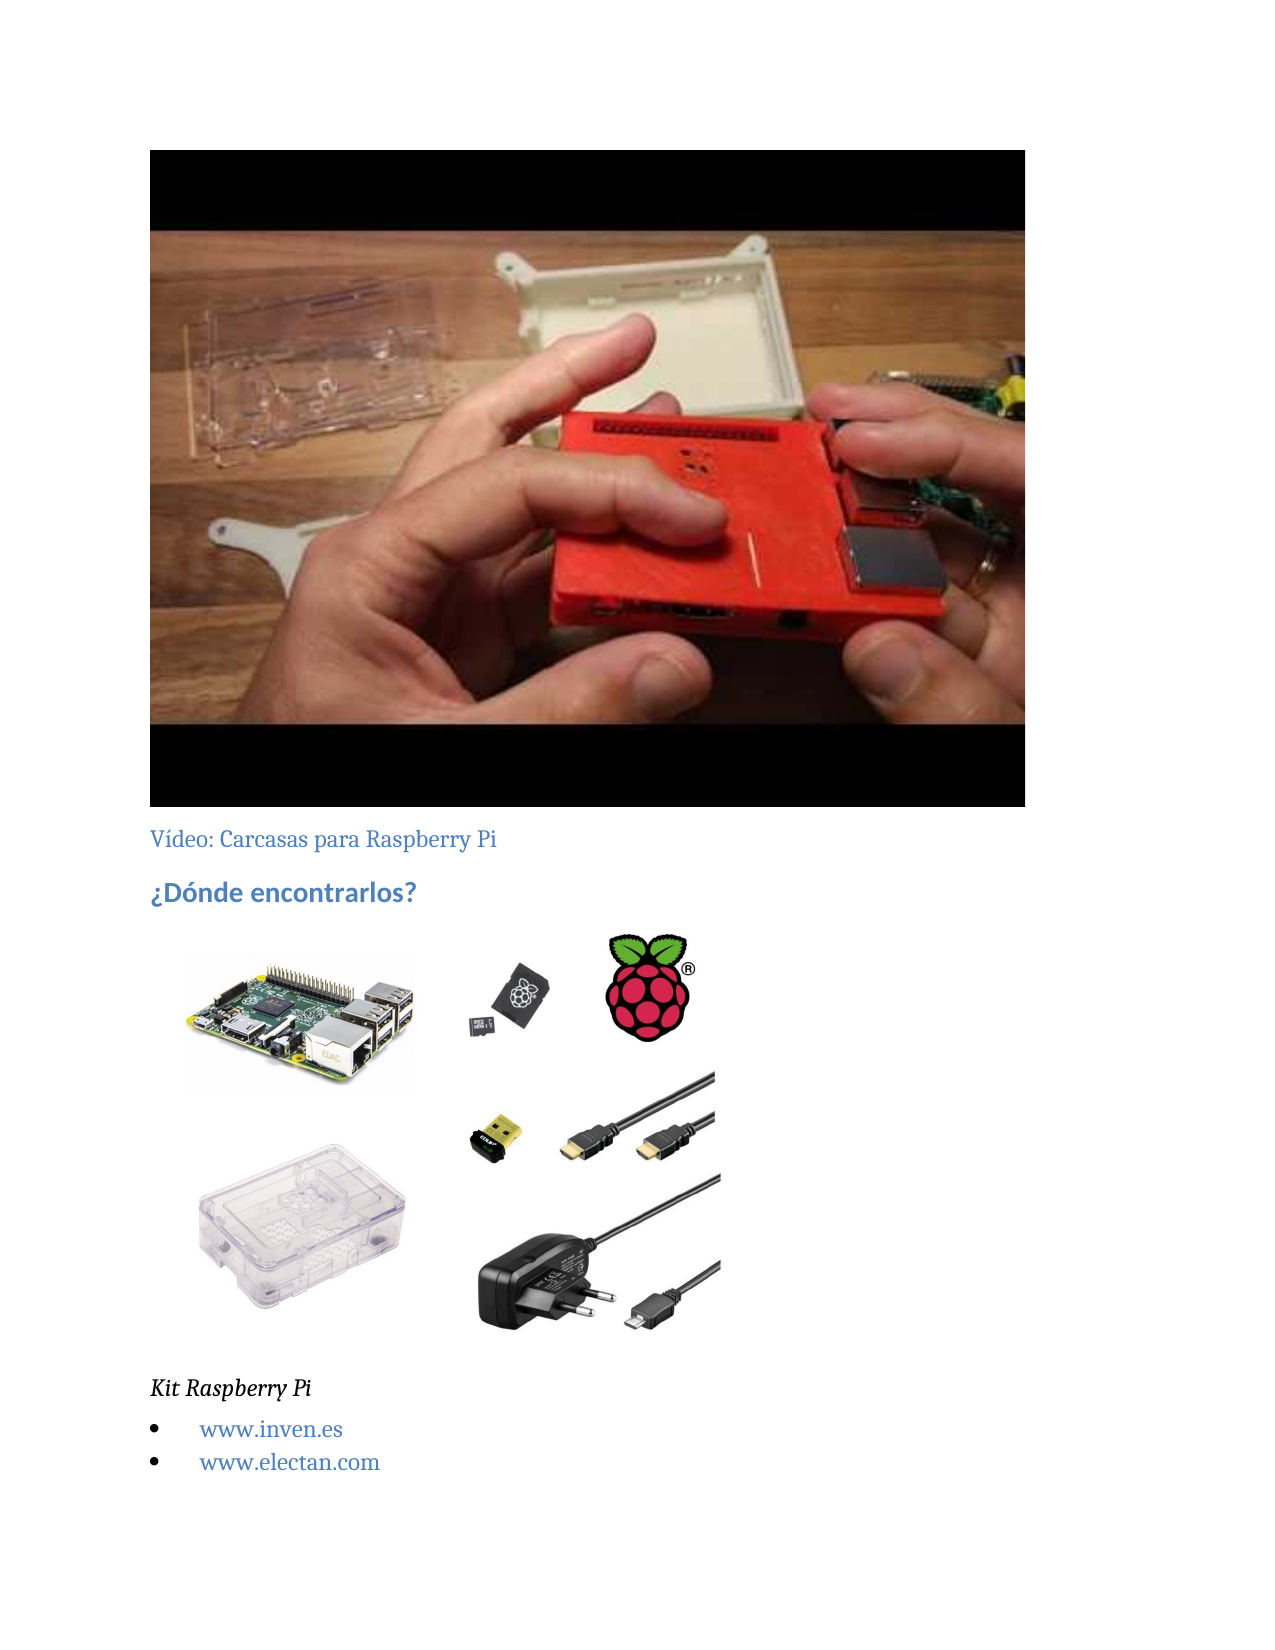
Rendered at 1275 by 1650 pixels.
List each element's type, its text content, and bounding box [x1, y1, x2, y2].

text Vídeo: Carcasas para Raspberry Pi [150, 825, 1125, 854]
list www.electan.com [150, 1447, 1125, 1476]
picture [150, 910, 741, 1353]
text Kit Raspberry Pi [150, 1374, 1125, 1402]
picture [150, 150, 1025, 807]
subtitle ¿Dónde encontrarlos? [150, 874, 1125, 910]
list www.inven.es [150, 1415, 1125, 1444]
